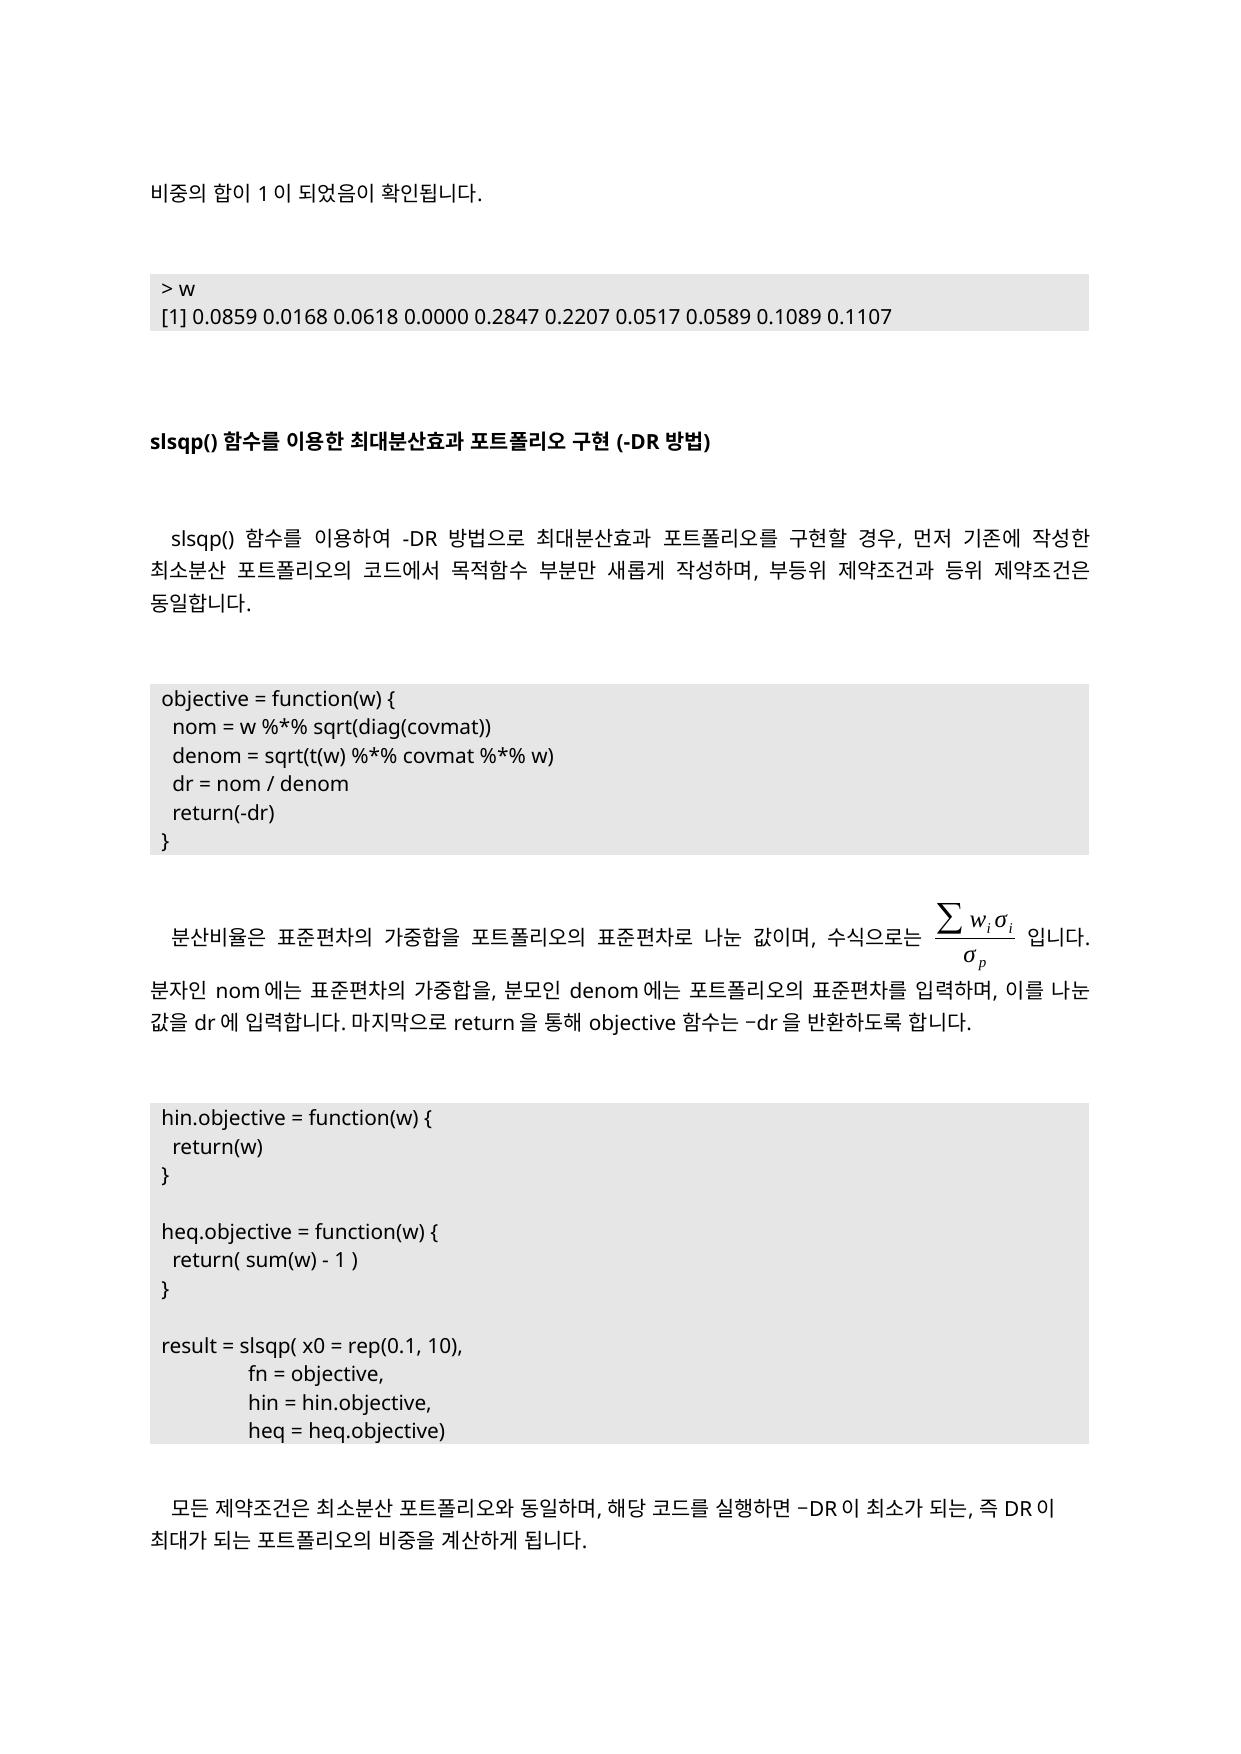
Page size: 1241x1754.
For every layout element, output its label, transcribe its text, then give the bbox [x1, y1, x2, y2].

text slsqp() 함수를 이용한 최대분산효과 포트폴리오 구현 (-DR 방법) [150, 425, 1090, 456]
table_header objective = function(w) { nom = w %*% sqrt(diag(covmat)) denom = sqrt(t(w) %*% covmat %*% w) dr = nom / denom return(-dr) } [150, 684, 1089, 855]
table_header hin.objective = function(w) { return(w) } heq.objective = function(w) { return( sum(w) - 1 ) } result = slsqp( x0 = rep(0.1, 10), fn = objective, hin = hin.objective, heq = heq.objective) [150, 1103, 1089, 1444]
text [150, 177, 1090, 207]
table_header > w [1] 0.0859 0.0168 0.0618 0.0000 0.2847 0.2207 0.0517 0.0589 0.1089 0.1107 [150, 274, 1089, 331]
text 모든 제약조건은 최소분산 포트폴리오와 동일하며, 해당 코드를 실행하면 –DR이 최소가 되는, 즉 DR이 최대가 되는 포트폴리오의 비중을 계산하게 됩니다. [150, 1492, 1090, 1555]
text slsqp() 함수를 이용하여 -DR 방법으로 최대분산효과 포트폴리오를 구현할 경우, 먼저 기존에 작성한 최소분산 포트폴리오의 코드에서 목적함수 부분만 새롭게 작성하며, 부등위 제약조건과 등위 제약조건은 동일합니다. [150, 522, 1090, 618]
text 분산비율은 표준편차의 가중합을 포트폴리오의 표준편차로 나눈 값이며, 수식으로는 입니다. 분자인 nom에는 표준편차의 가중합을, 분모인 denom에는 포트폴리오의 표준편차를 입력하며, 이를 나눈 값을 dr에 입력합니다. 마지막으로 return을 통해 objective 함수는 –dr을 반환하도록 합니다. [150, 902, 1090, 1037]
